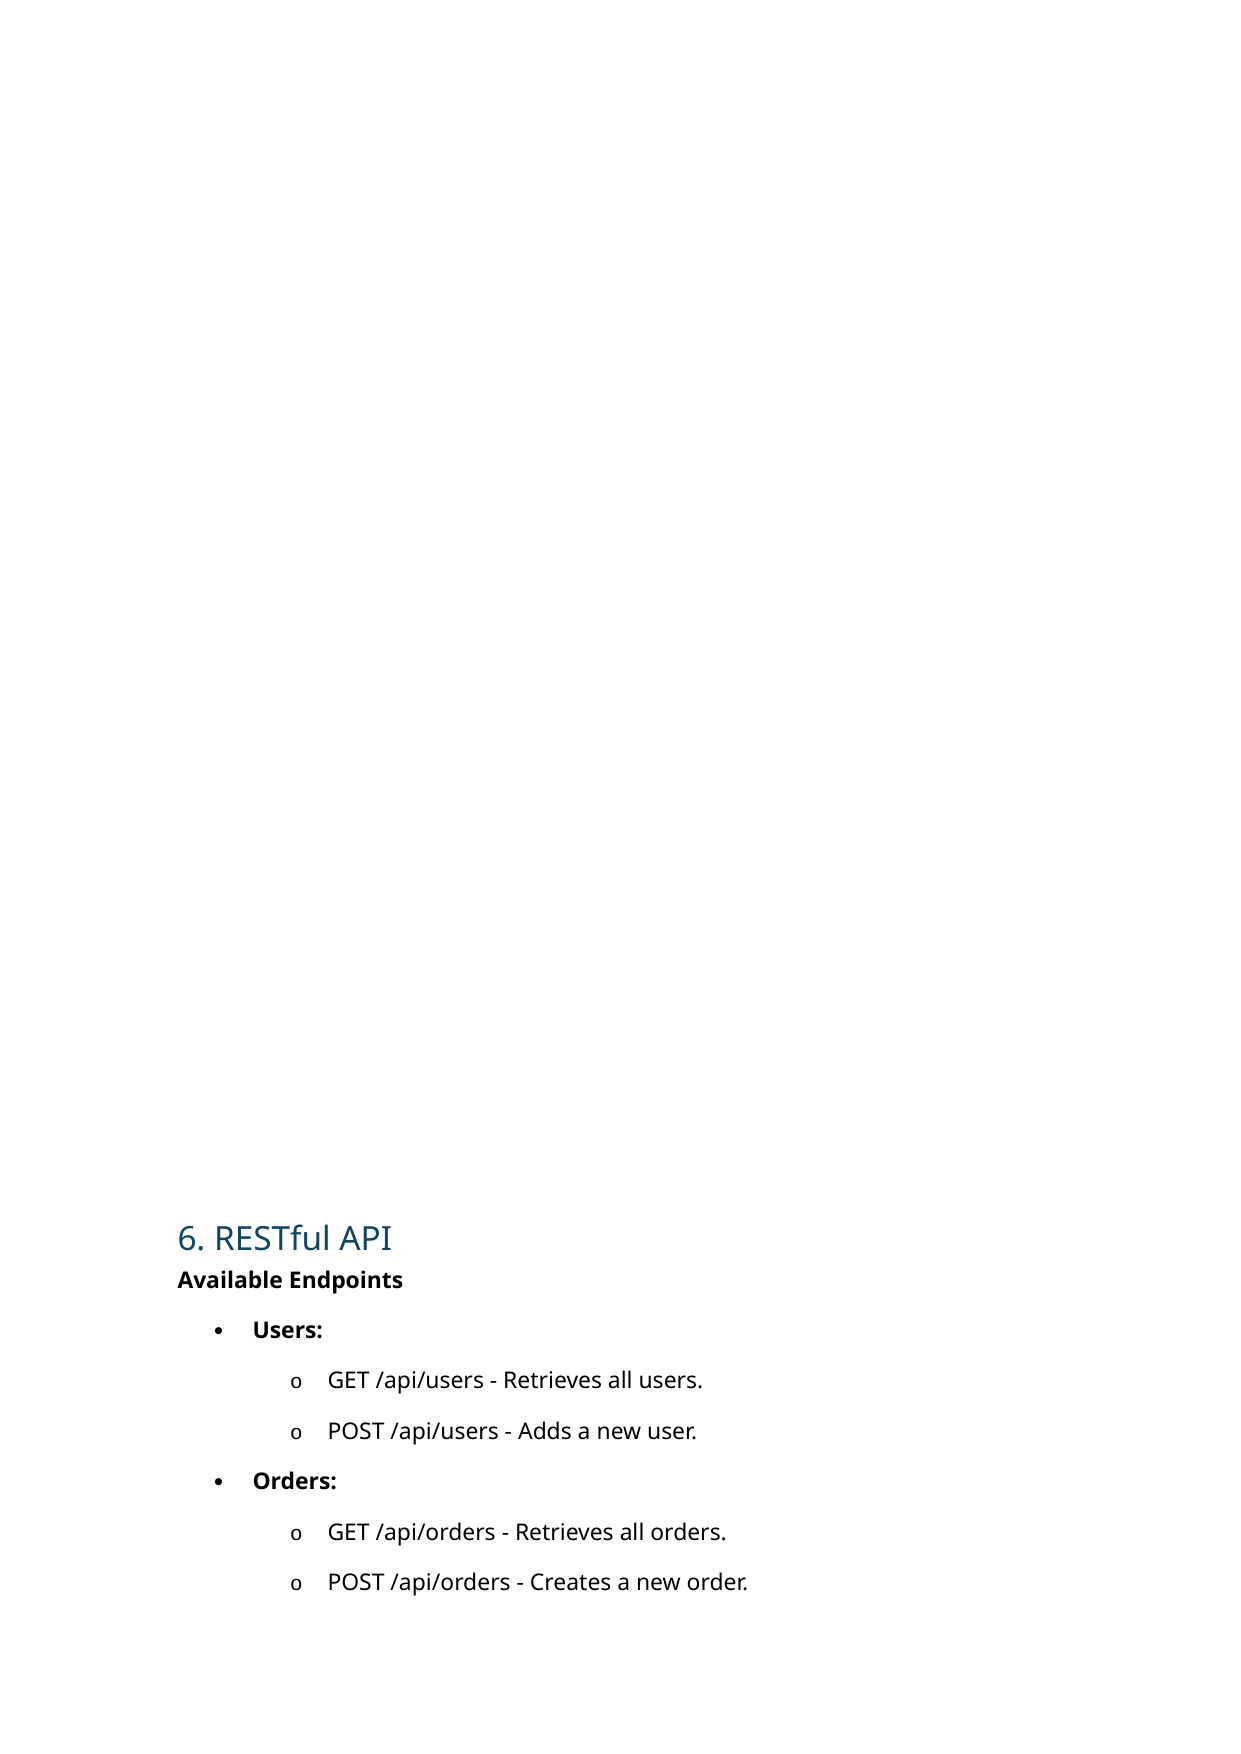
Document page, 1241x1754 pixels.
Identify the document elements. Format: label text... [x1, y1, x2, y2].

list Orders: [215, 1465, 1063, 1497]
text Available Endpoints [177, 1264, 1063, 1295]
list GET /api/users - Retrieves all users. [290, 1364, 1063, 1396]
list Users: [215, 1314, 1063, 1345]
list GET /api/orders - Retrieves all orders. [290, 1516, 1063, 1547]
subtitle 6. RESTful API [177, 1215, 1063, 1260]
list POST /api/orders - Creates a new order. [290, 1566, 1063, 1597]
list POST /api/users - Adds a new user. [290, 1415, 1063, 1446]
